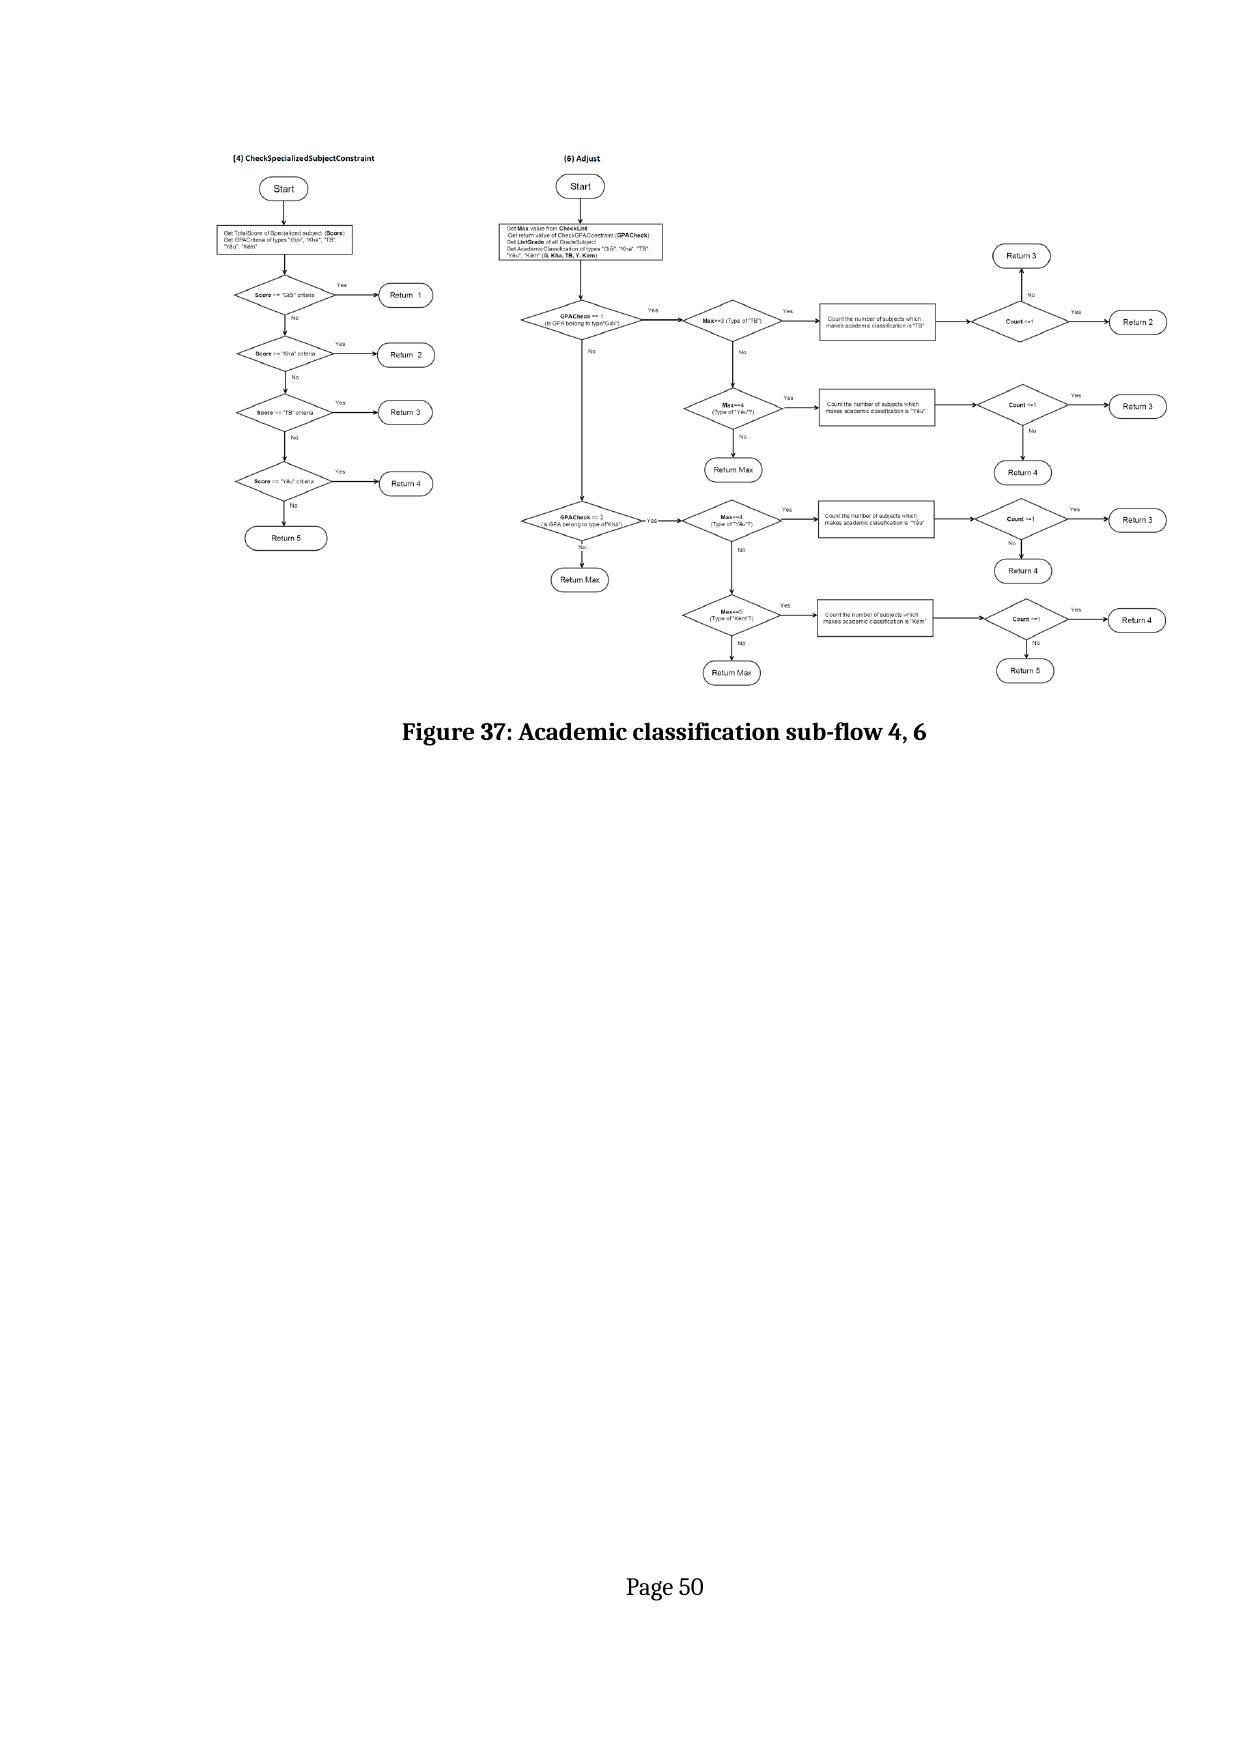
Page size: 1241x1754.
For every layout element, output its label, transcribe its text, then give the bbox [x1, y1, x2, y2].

picture [206, 147, 1190, 693]
